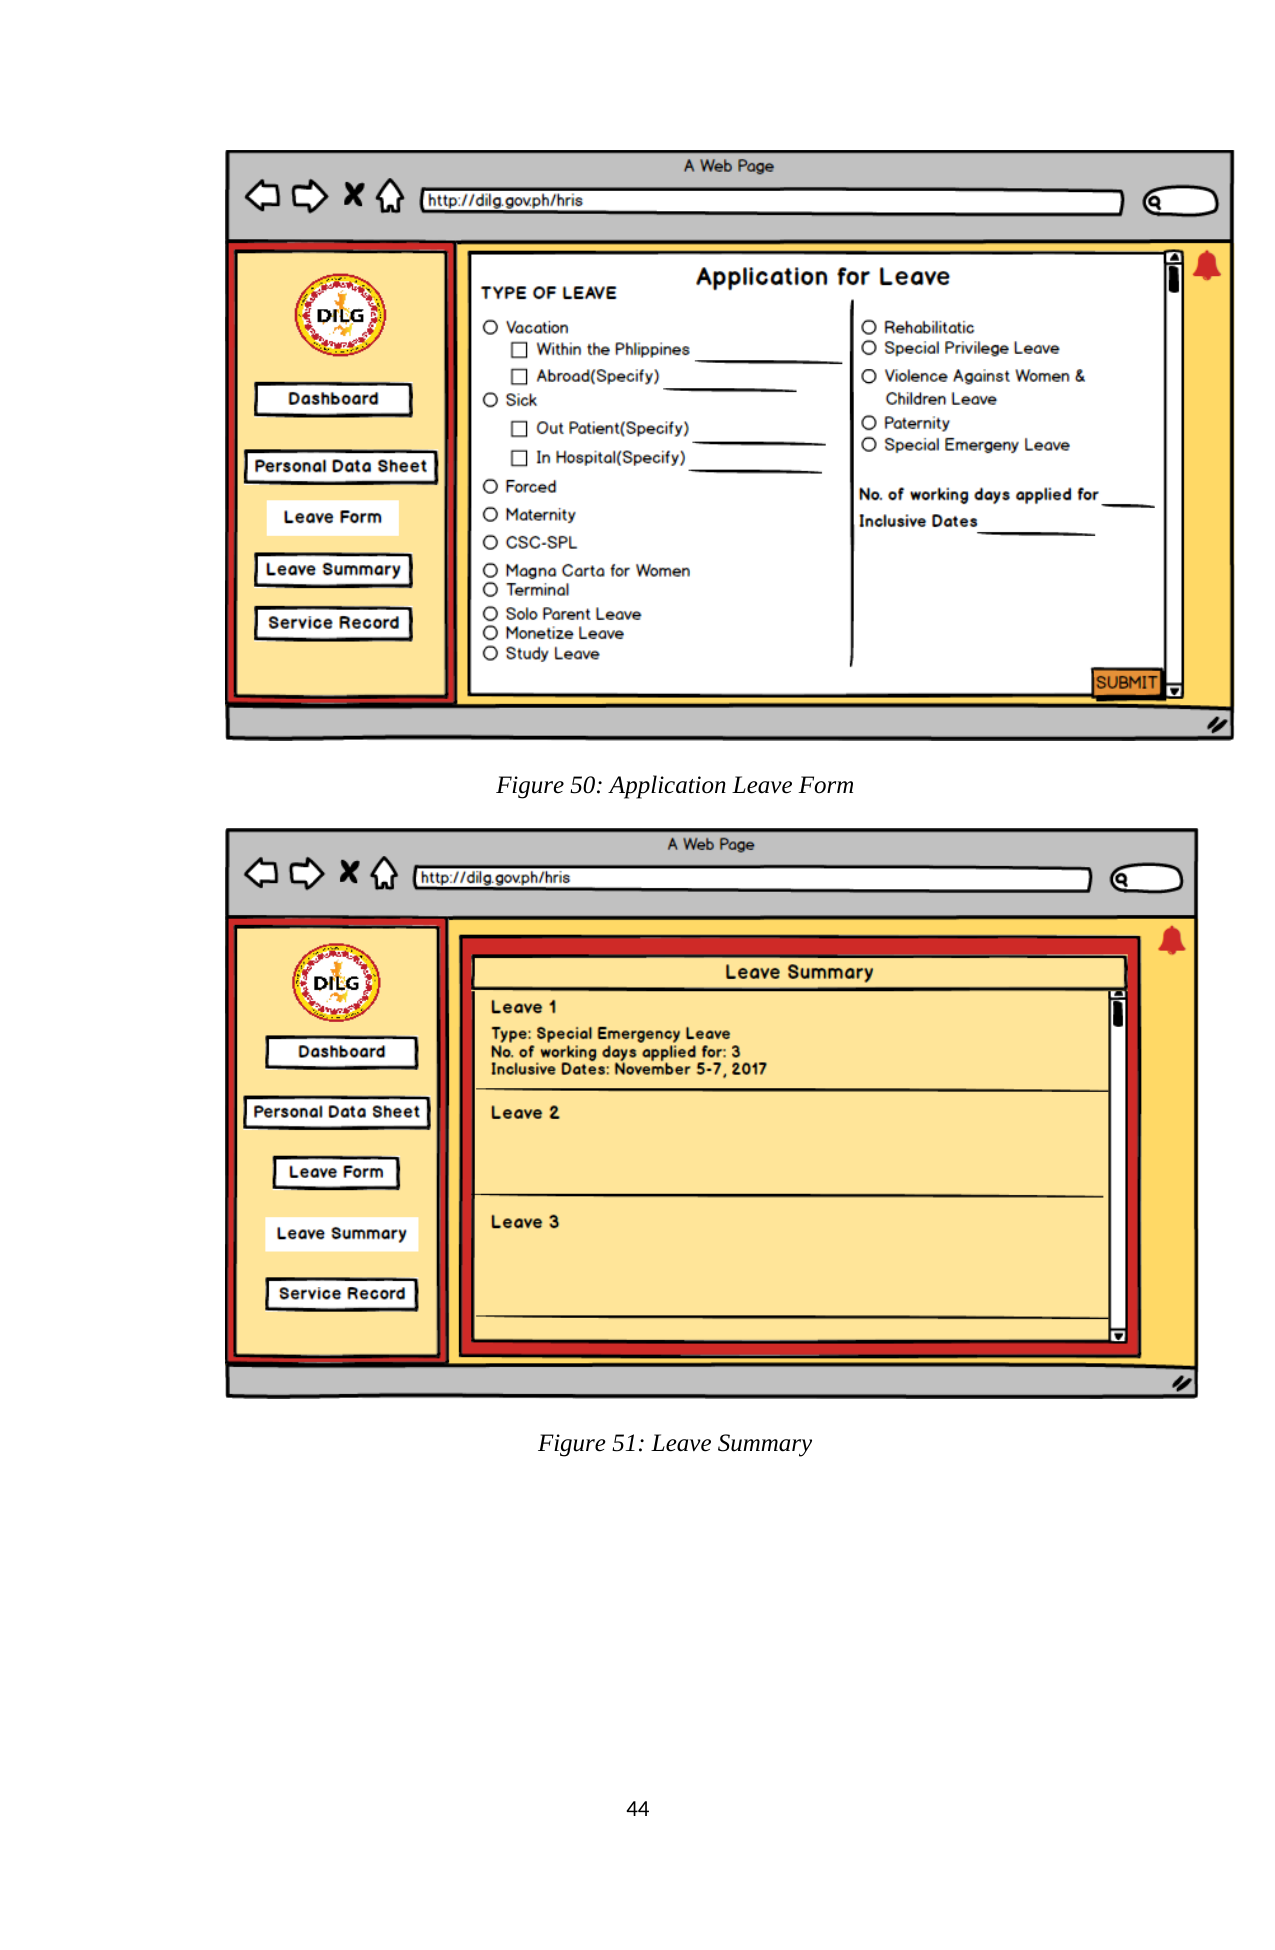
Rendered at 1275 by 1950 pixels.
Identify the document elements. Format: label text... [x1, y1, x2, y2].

text Figure 51: Leave Summary [225, 1428, 1125, 1457]
text Figure 50: Application Leave Form [225, 770, 1125, 799]
picture [225, 150, 1235, 741]
picture [225, 828, 1199, 1399]
